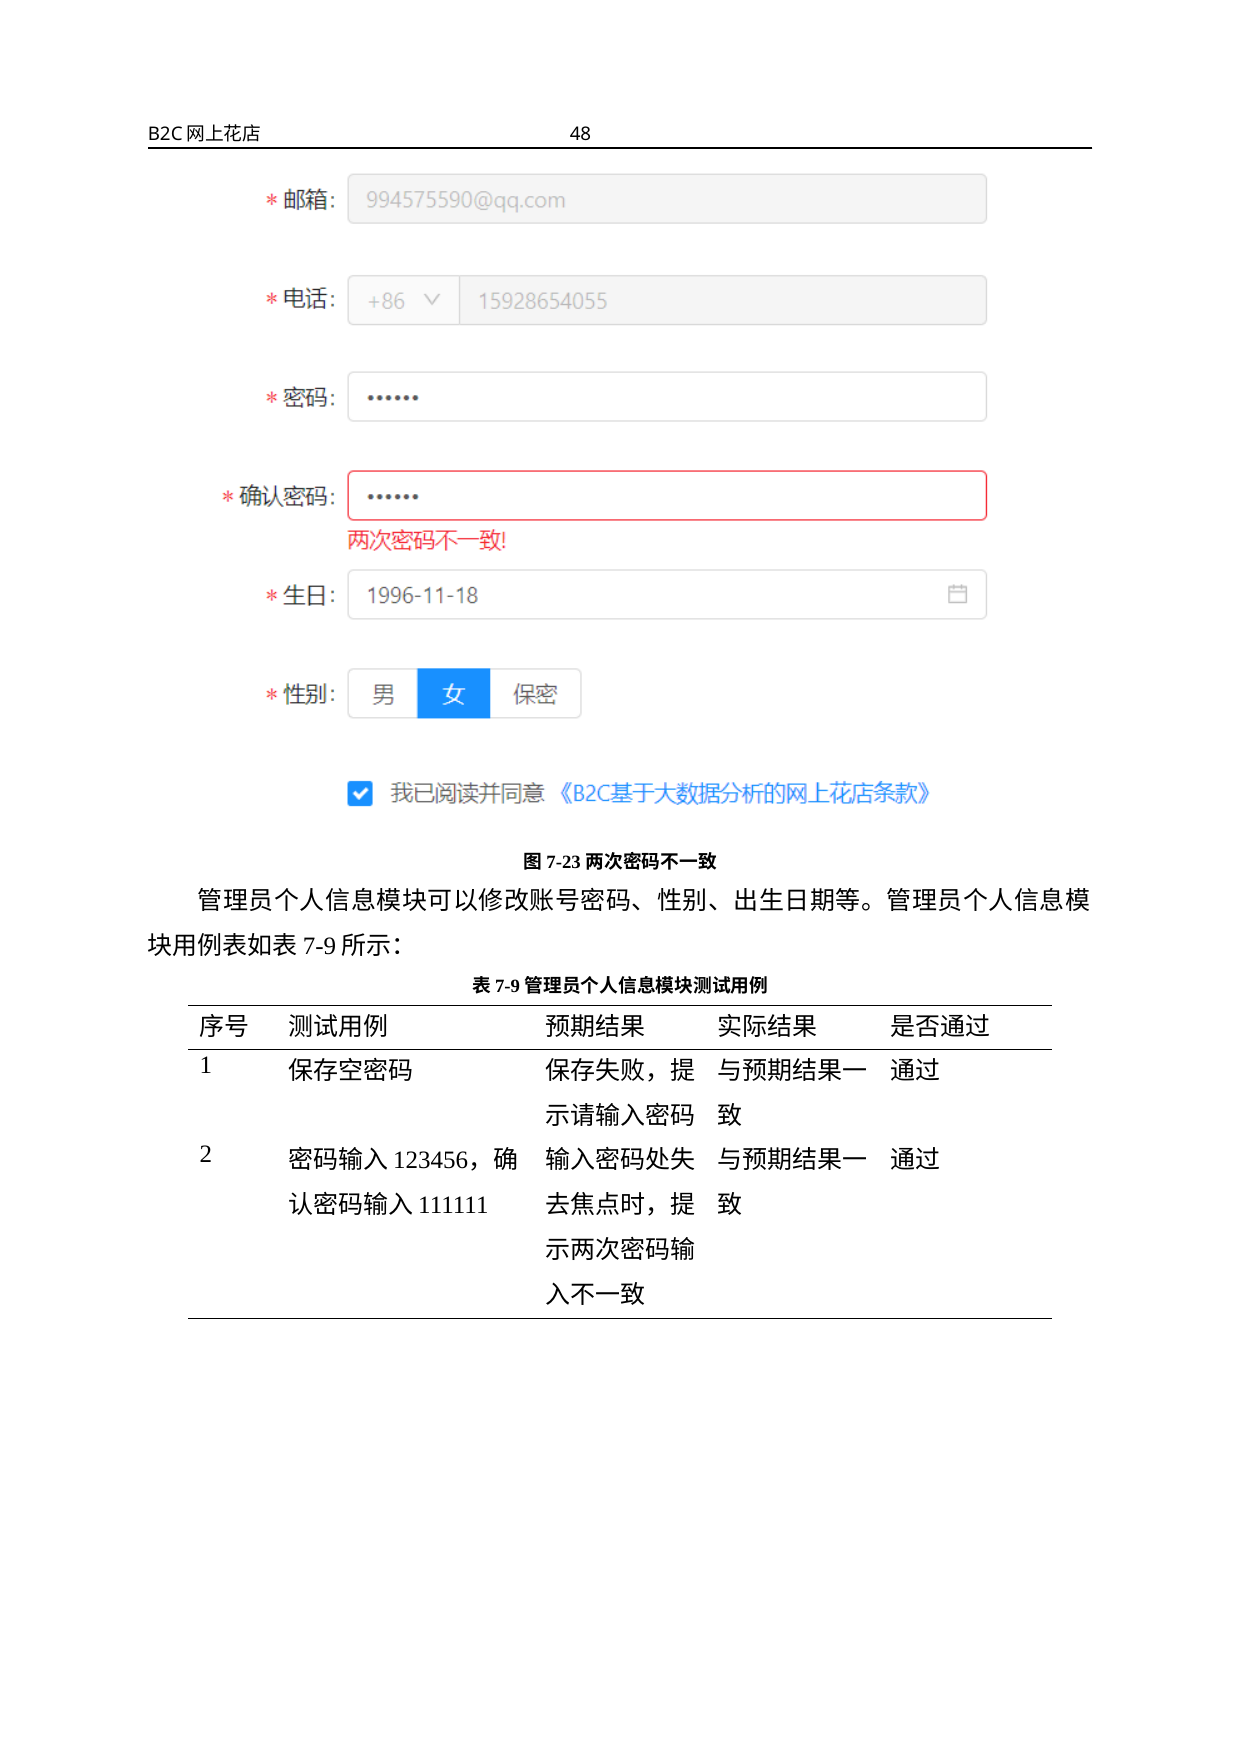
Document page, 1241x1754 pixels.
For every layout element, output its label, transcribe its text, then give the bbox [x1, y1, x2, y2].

table_header 序号 [188, 1006, 277, 1049]
table_header 是否通过 [879, 1006, 1052, 1049]
table_cell 输入密码处失去焦点时，提示两次密码输入不一致 [534, 1139, 706, 1318]
table_cell 保存空密码 [277, 1050, 534, 1139]
table_cell 通过 [879, 1139, 1052, 1318]
text 图7-23 两次密码不一致 [148, 846, 1092, 874]
picture [210, 165, 1031, 840]
table_header 实际结果 [706, 1006, 879, 1049]
table_cell 与预期结果一致 [706, 1050, 879, 1139]
table_cell 保存失败，提示请输入密码 [534, 1050, 706, 1139]
table_cell 2 [188, 1139, 277, 1318]
table_header 测试用例 [277, 1006, 534, 1049]
table_cell 通过 [879, 1050, 1052, 1139]
table_cell 1 [188, 1050, 277, 1139]
text 表7-9 管理员个人信息模块测试用例 [148, 971, 1092, 998]
table_cell 与预期结果一致 [706, 1139, 879, 1318]
text 管理员个人信息模块可以修改账号密码、性别、出生日期等。管理员个人信息模块用例表如表7-9所示： [148, 880, 1092, 962]
table_cell 密码输入123456，确认密码输入111111 [277, 1139, 534, 1318]
table_header 预期结果 [534, 1006, 706, 1049]
